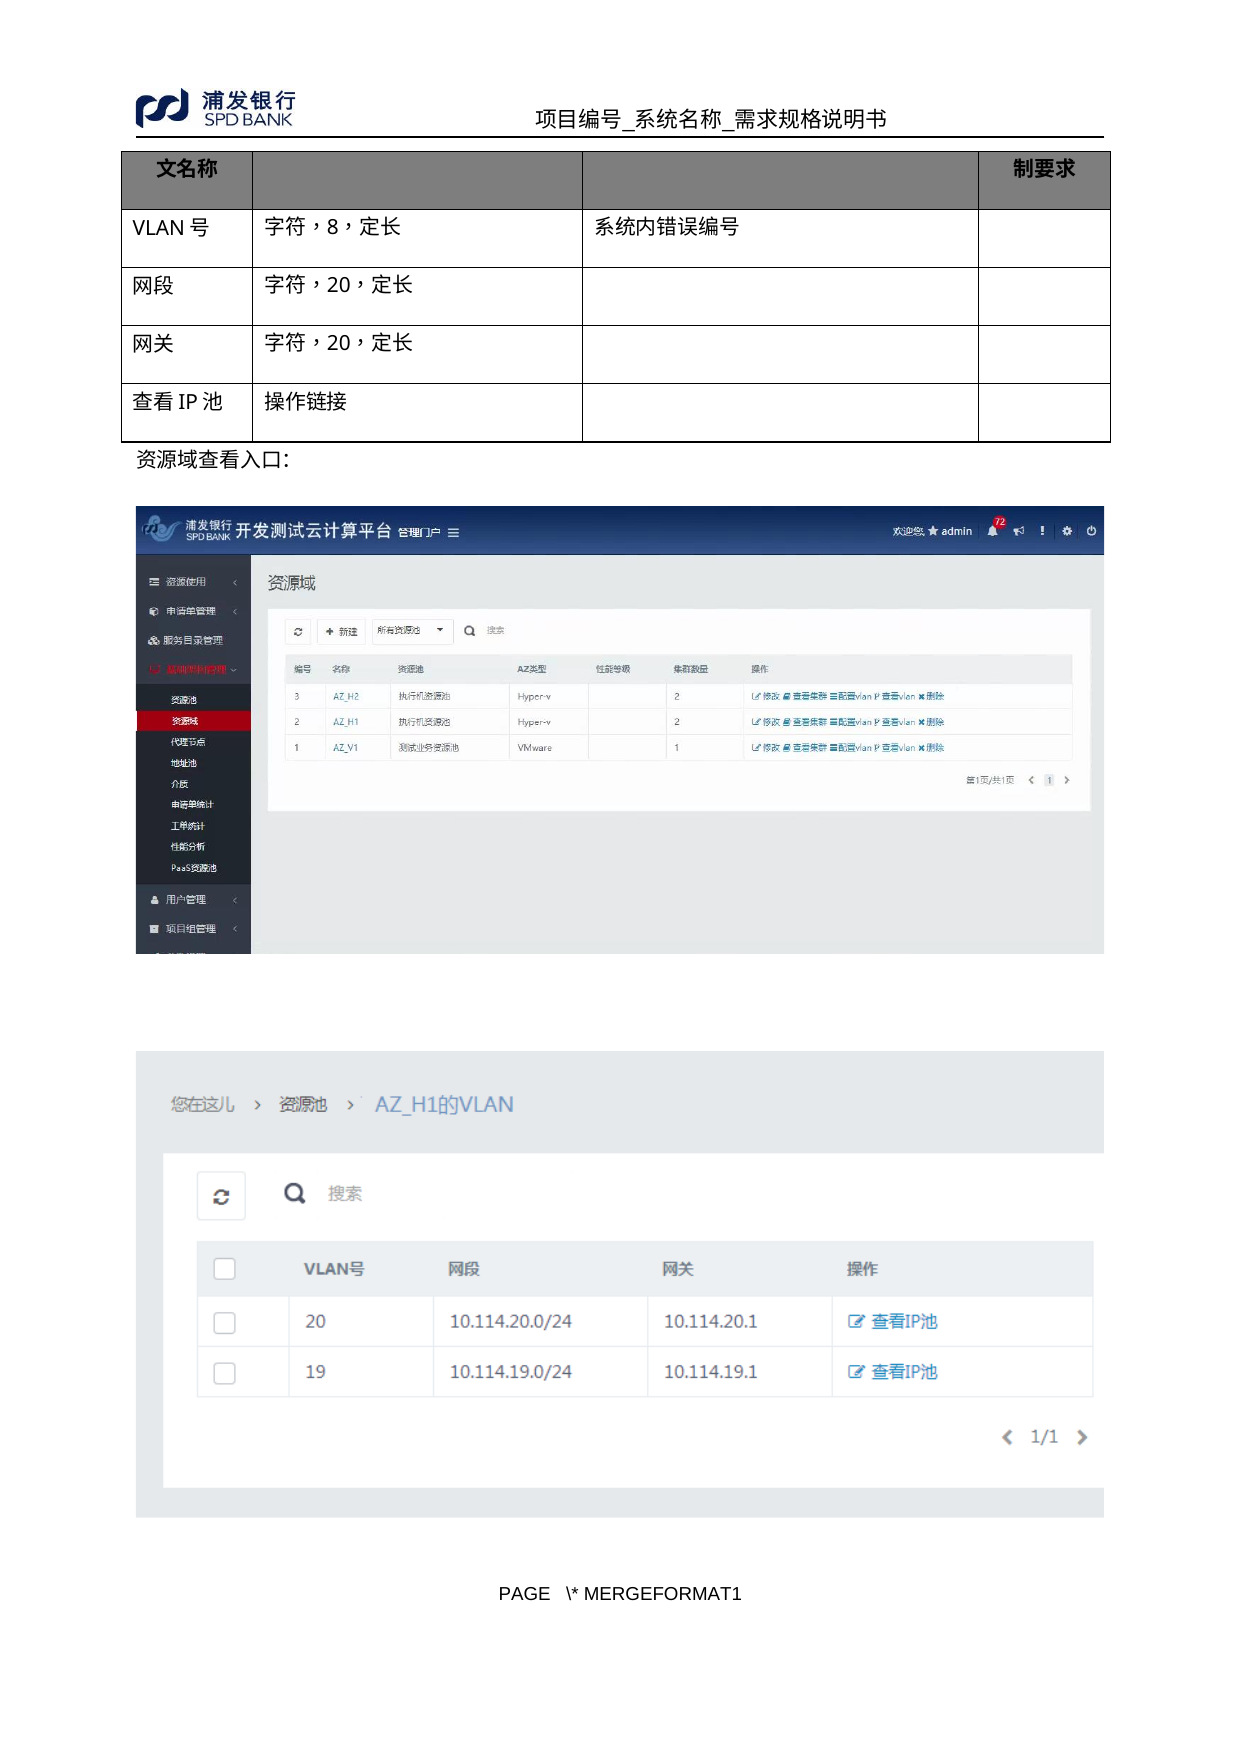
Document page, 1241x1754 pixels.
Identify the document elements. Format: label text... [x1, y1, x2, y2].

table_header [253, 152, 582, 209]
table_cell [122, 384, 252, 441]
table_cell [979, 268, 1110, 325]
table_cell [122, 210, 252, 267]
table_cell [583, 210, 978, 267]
picture [135, 506, 1105, 954]
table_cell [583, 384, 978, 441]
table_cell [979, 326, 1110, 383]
text 资源域查看入口： [136, 443, 1104, 475]
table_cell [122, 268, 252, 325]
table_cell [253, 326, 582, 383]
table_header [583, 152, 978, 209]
picture [135, 88, 296, 128]
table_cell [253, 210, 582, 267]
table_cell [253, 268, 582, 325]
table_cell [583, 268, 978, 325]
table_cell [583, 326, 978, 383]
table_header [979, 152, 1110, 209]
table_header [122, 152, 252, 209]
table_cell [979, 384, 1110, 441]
picture [135, 1051, 1104, 1519]
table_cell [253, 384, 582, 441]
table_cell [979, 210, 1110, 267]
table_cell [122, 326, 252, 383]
